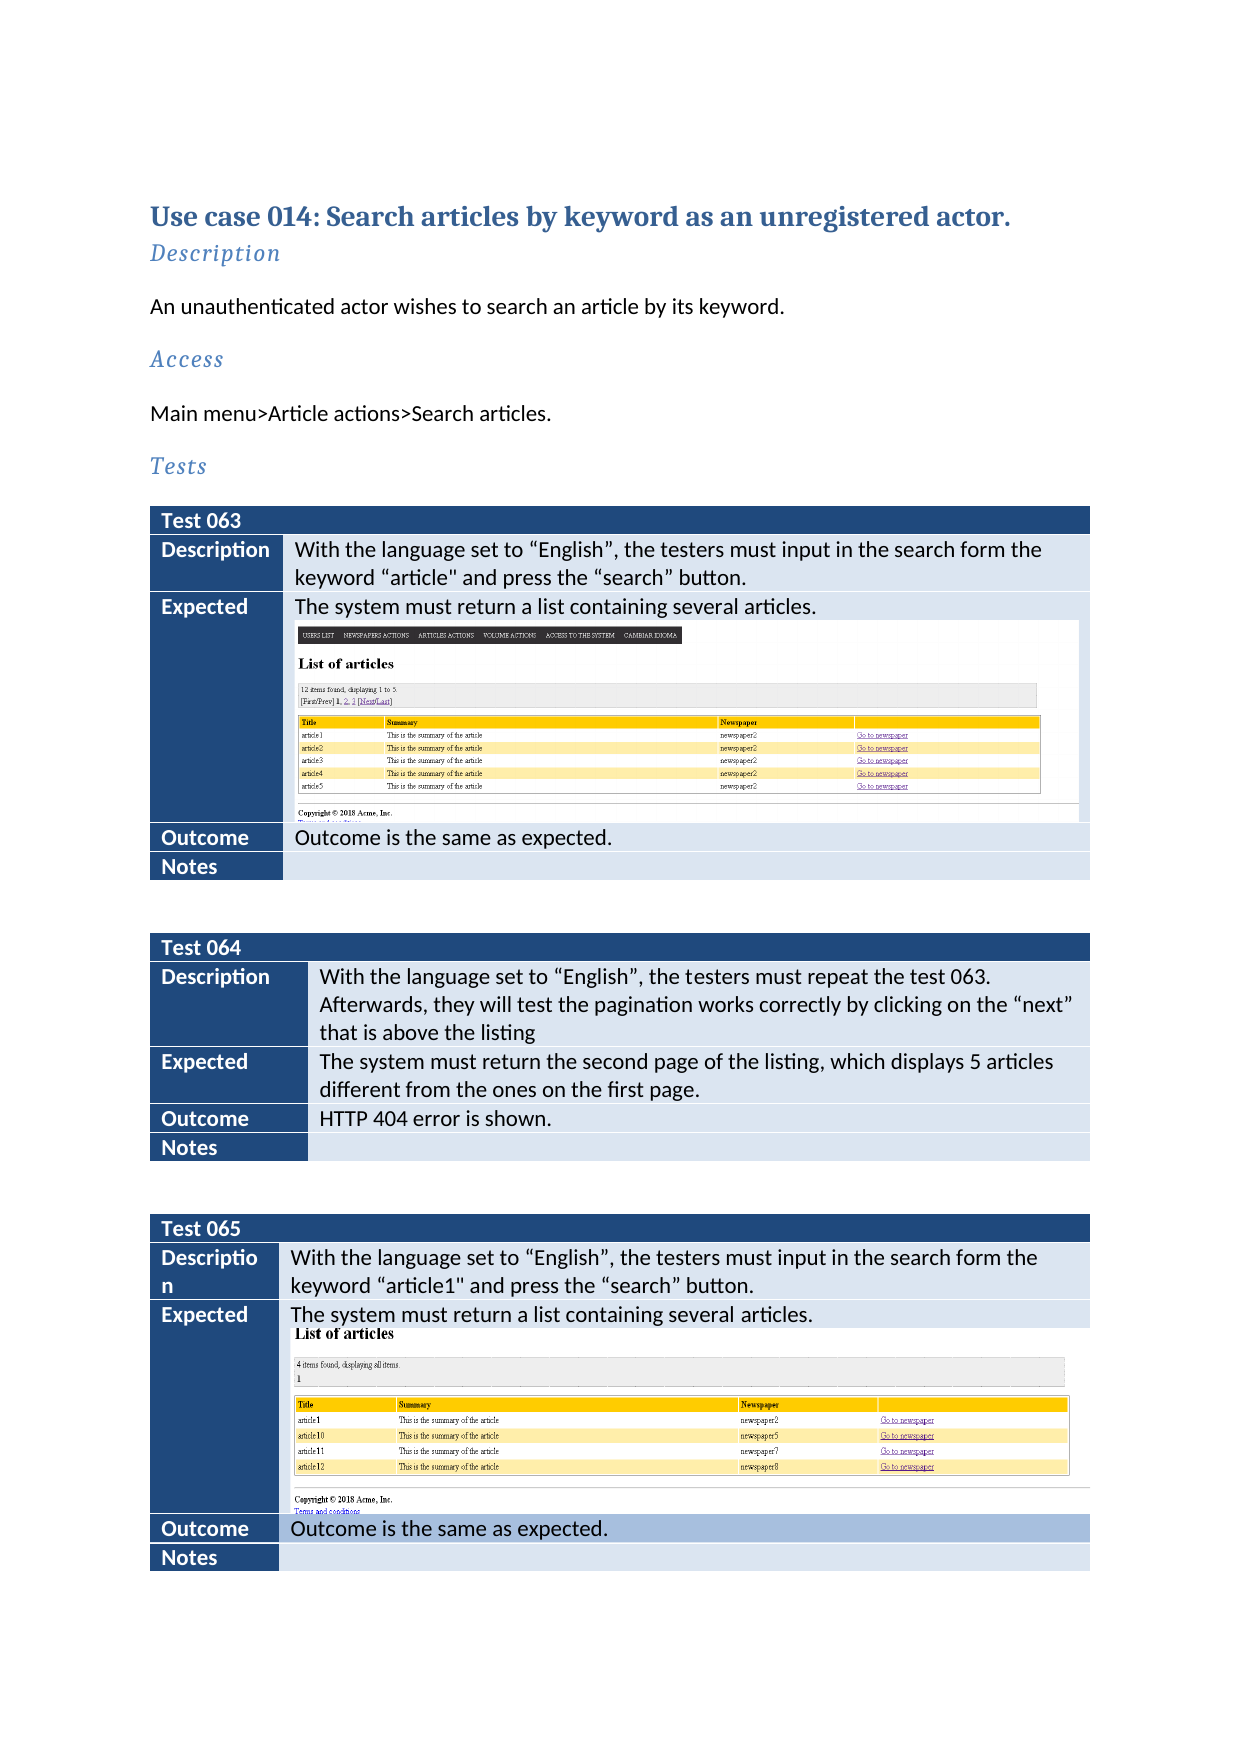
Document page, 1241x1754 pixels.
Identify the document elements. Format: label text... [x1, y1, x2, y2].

table_cell Outcome [150, 1514, 279, 1542]
table_cell [279, 1544, 1090, 1571]
table_cell Outcome is the same as expected. [279, 1514, 1090, 1542]
picture [290, 1328, 1091, 1514]
text An unauthenticated actor wishes to search an article by its keyword. [150, 292, 1090, 320]
table_cell Notes [150, 852, 283, 880]
table_cell With the language set to “English”, the testers must repeat the test 063. Afterwards, they will test the pagination works correctly by clicking on the “next” that is above the listing [308, 962, 1090, 1046]
subtitle Tests [150, 452, 1090, 481]
table_header Test 063 [150, 506, 1090, 534]
table_cell Description [150, 962, 308, 1046]
table_cell Description [150, 535, 283, 591]
table_cell The system must return a list containing several articles. [283, 592, 1090, 822]
table_cell Outcome is the same as expected. [283, 823, 1090, 851]
table_cell Notes [150, 1133, 308, 1161]
table_cell Expected [150, 1047, 308, 1103]
picture [294, 620, 1079, 822]
table_cell Expected [150, 1300, 279, 1513]
table_cell The system must return the second page of the listing, which displays 5 articles different from the ones on the first page. [308, 1047, 1090, 1103]
subtitle Description [150, 238, 1090, 267]
table_cell Expected [150, 592, 283, 822]
table_cell [308, 1133, 1090, 1161]
table_header Test 065 [150, 1214, 1090, 1242]
table_cell HTTP 404 error is shown. [308, 1104, 1090, 1132]
subtitle Access [150, 345, 1090, 374]
text Main menu>Article actions>Search articles. [150, 399, 1090, 427]
table_cell Description [150, 1243, 279, 1299]
table_cell Notes [150, 1544, 279, 1571]
table_header Test 064 [150, 933, 1090, 961]
table_cell Outcome [150, 1104, 308, 1132]
table_cell [283, 852, 1090, 880]
table_cell With the language set to “English”, the testers must input in the search form the keyword “article1" and press the “search” button. [279, 1243, 1090, 1299]
table_cell With the language set to “English”, the testers must input in the search form the keyword “article" and press the “search” button. [283, 535, 1090, 591]
table_cell Outcome [150, 823, 283, 851]
subtitle Use case 014: Search articles by keyword as an unregistered actor. [150, 200, 1090, 233]
table_cell The system must return a list containing several articles. [279, 1300, 1090, 1513]
